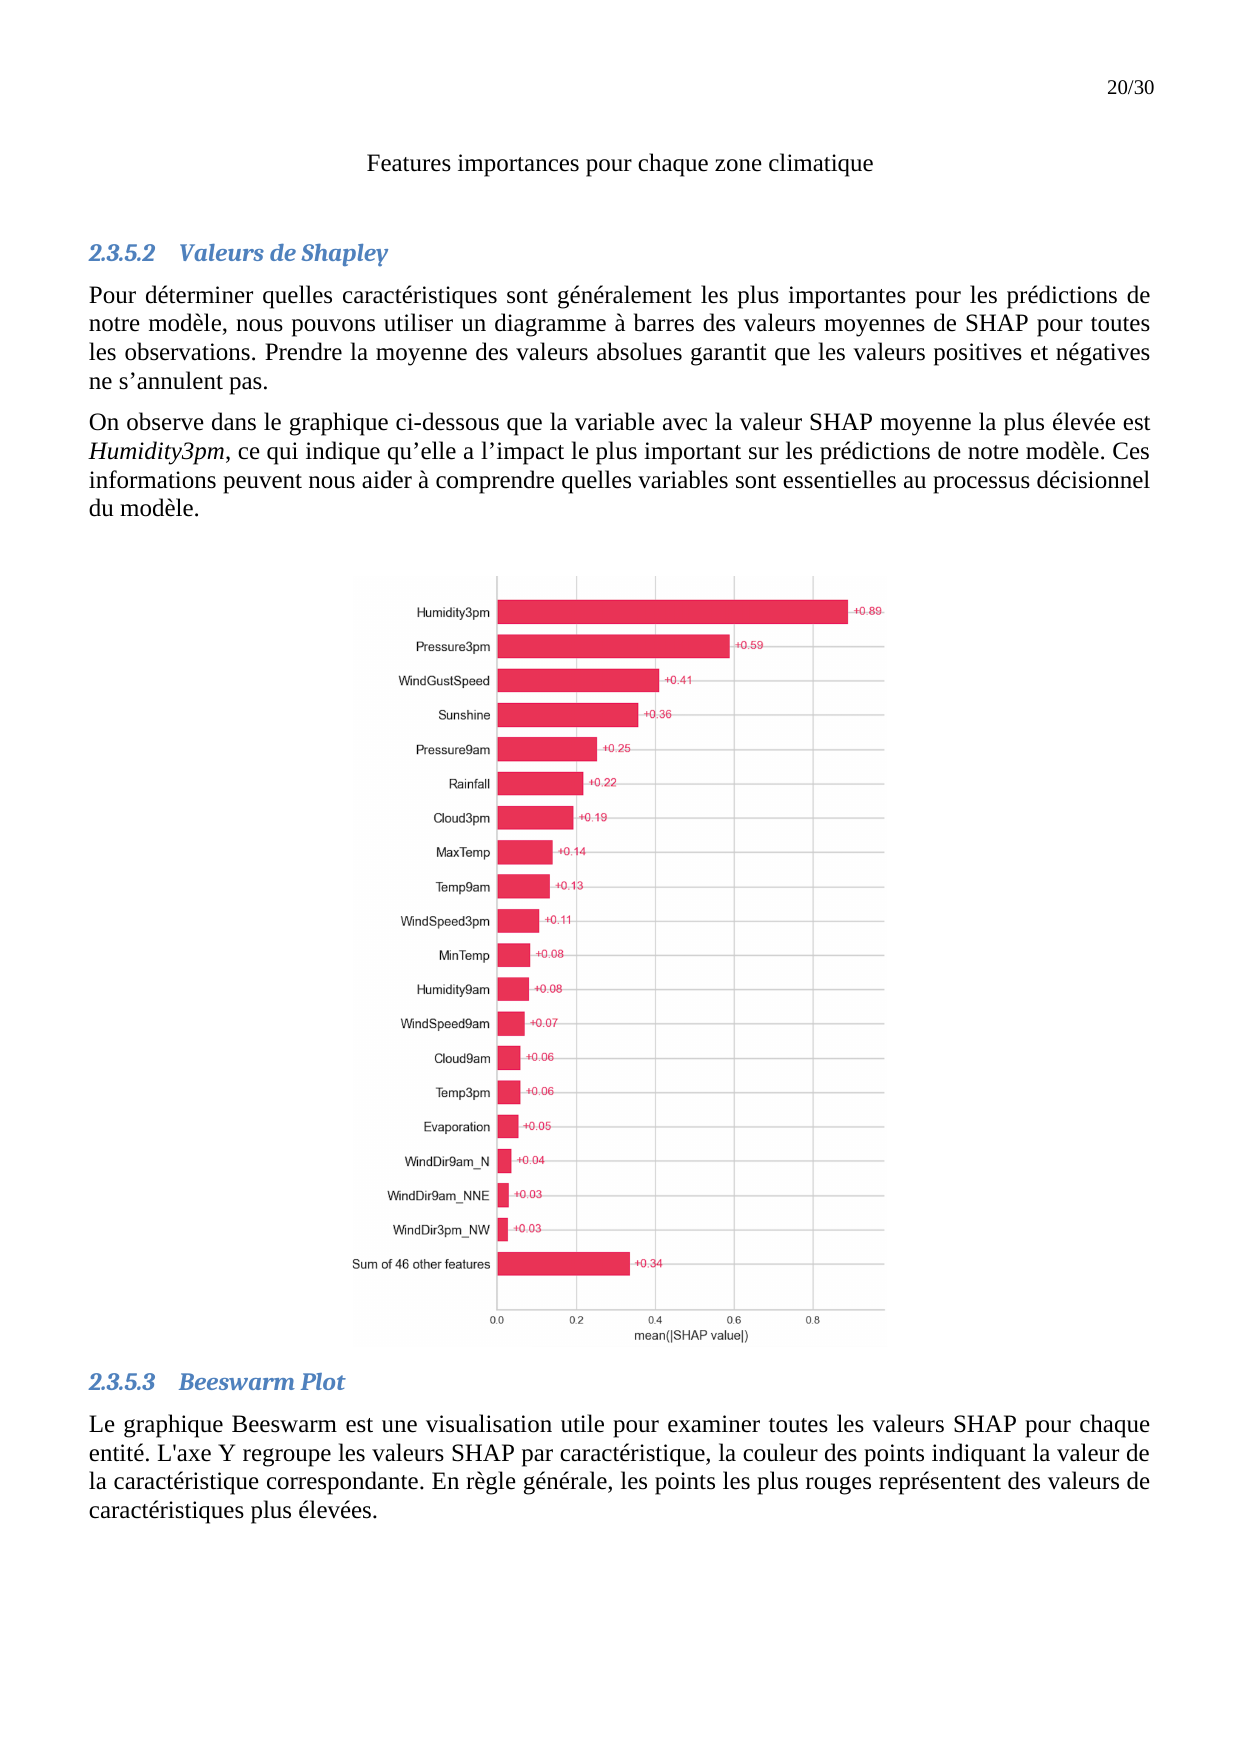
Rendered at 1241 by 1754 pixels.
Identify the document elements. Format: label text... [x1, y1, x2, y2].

subtitle Valeurs de Shapley [89, 238, 1152, 267]
text Features importances pour chaque zone climatique [89, 148, 1152, 176]
text Pour déterminer quelles caractéristiques sont généralement les plus importantes pour les prédictions de notre modèle, nous pouvons utiliser un diagramme à barres des valeurs moyennes de SHAP pour toutes les observations. Prendre la moyenne des valeurs absolues garantit que les valeurs positives et négatives ne s’annulent pas. [89, 280, 1152, 395]
subtitle Beeswarm Plot [89, 1368, 1152, 1396]
text On observe dans le graphique ci-dessous que la variable avec la valeur SHAP moyenne la plus élevée est Humidity3pm, ce qui indique qu’elle a l’impact le plus important sur les prédictions de notre modèle. Ces informations peuvent nous aider à comprendre quelles variables sont essentielles au processus décisionnel du modèle. [89, 407, 1152, 522]
picture [352, 576, 888, 1347]
text Le graphique Beeswarm est une visualisation utile pour examiner toutes les valeurs SHAP pour chaque entité. L'axe Y regroupe les valeurs SHAP par caractéristique, la couleur des points indiquant la valeur de la caractéristique correspondante. En règle générale, les points les plus rouges représentent des valeurs de caractéristiques plus élevées. [89, 1409, 1152, 1524]
